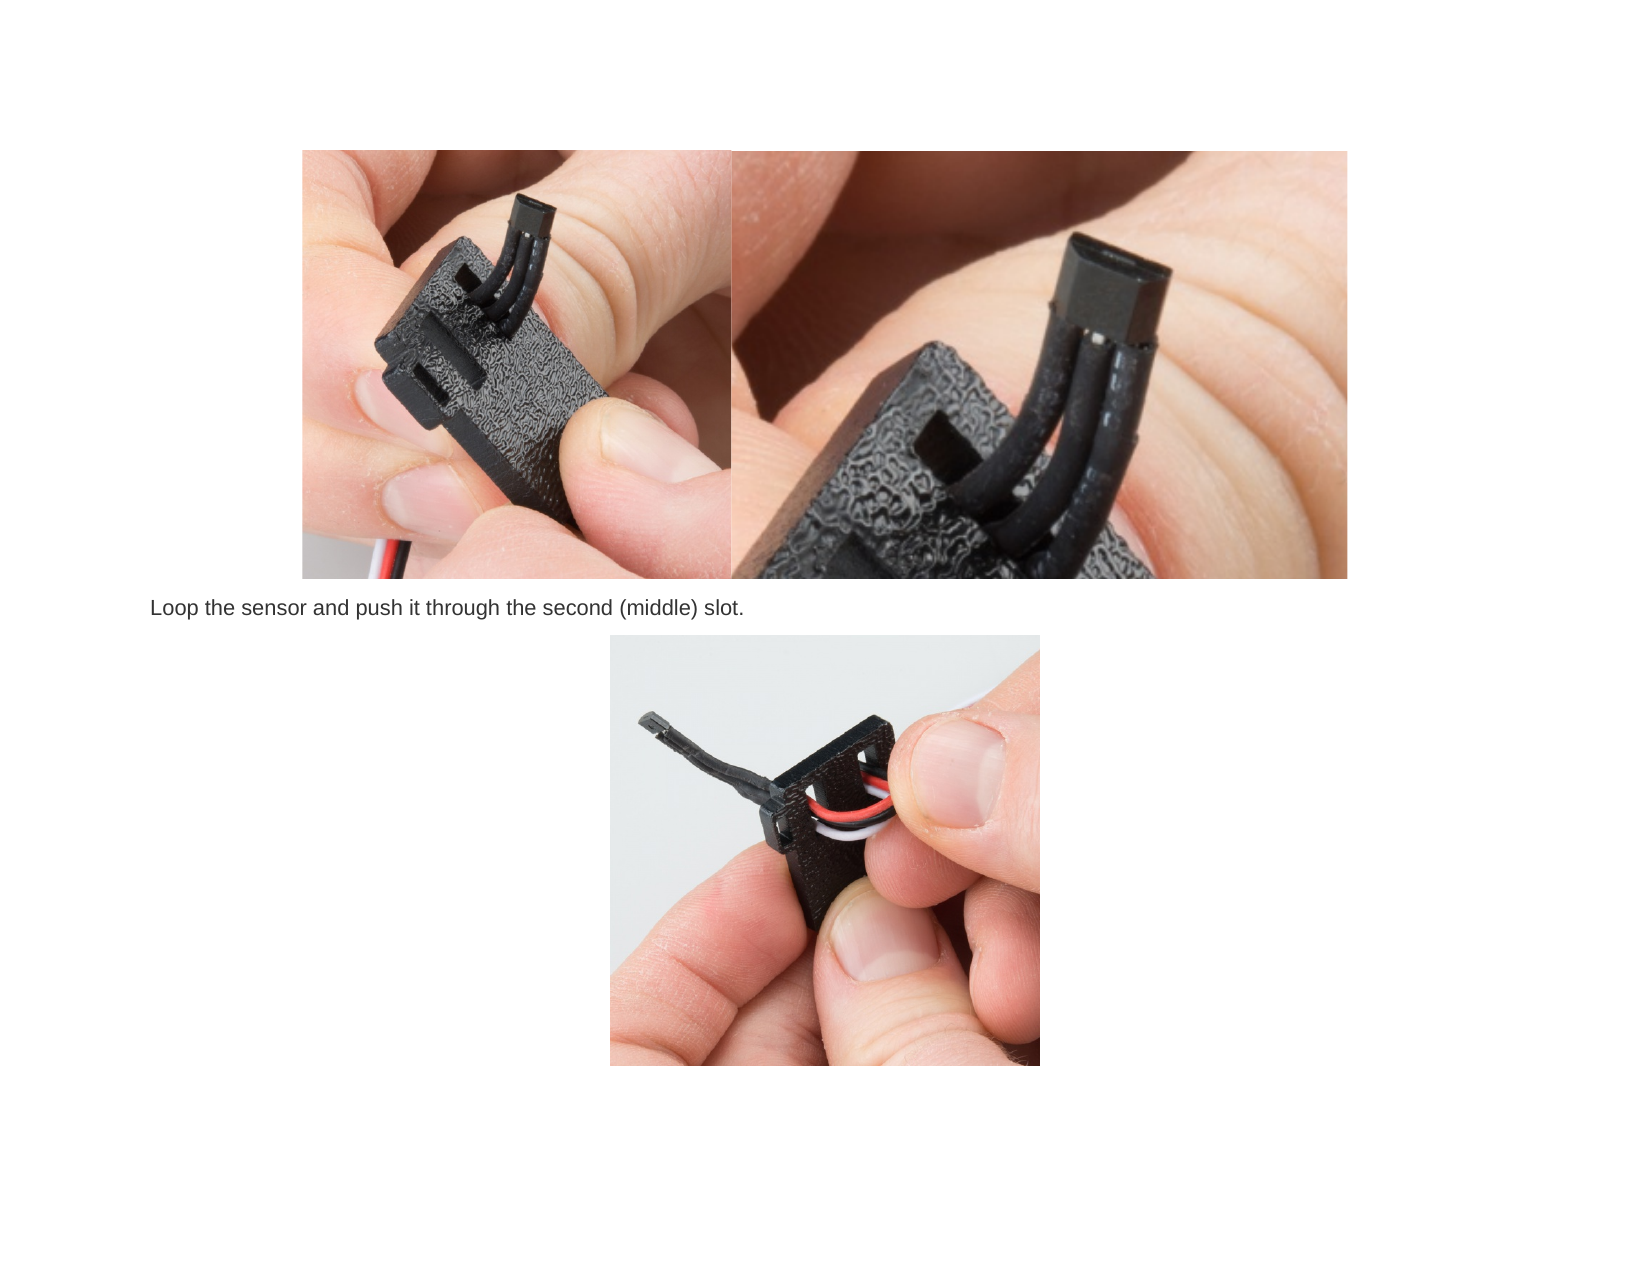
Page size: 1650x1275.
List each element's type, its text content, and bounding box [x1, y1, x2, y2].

picture [610, 635, 1040, 1066]
text Loop the sensor and push it through the second (middle) slot. [150, 594, 1500, 620]
picture [302, 150, 1348, 579]
